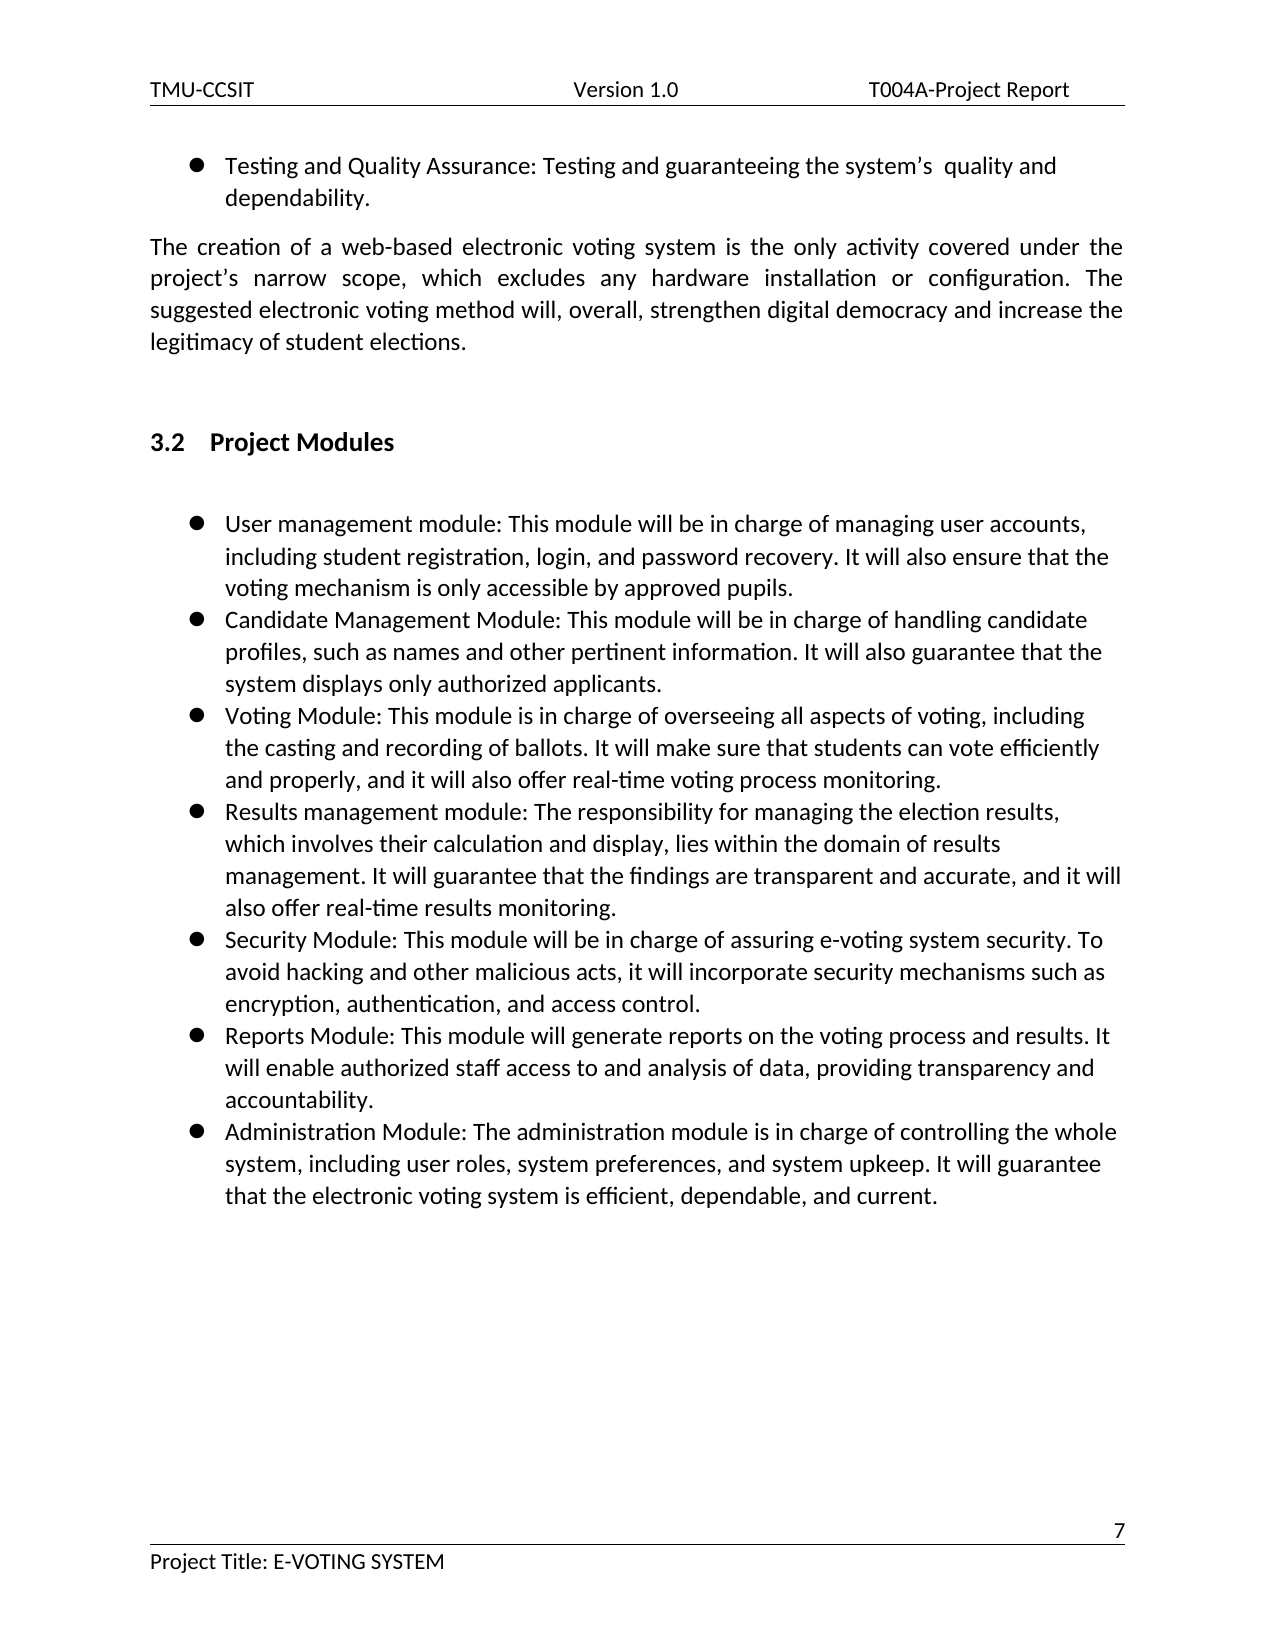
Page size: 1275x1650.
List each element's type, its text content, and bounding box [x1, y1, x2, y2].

list User management module: This module will be in charge of managing user accounts, including student registration, login, and password recovery. It will also ensure that the voting mechanism is only accessible by approved pupils. [187, 509, 1125, 603]
list Administration Module: The administration module is in charge of controlling the whole system, including user roles, system preferences, and system upkeep. It will guarantee that the electronic voting system is efficient, dependable, and current. [187, 1116, 1125, 1211]
list Results management module: The responsibility for managing the election results, which involves their calculation and display, lies within the domain of results management. It will guarantee that the findings are transparent and accurate, and it will also offer real-time results monitoring. [187, 796, 1125, 923]
text The creation of a web-based electronic voting system is the only activity covered under the project’s narrow scope, which excludes any hardware installation or configuration. The suggested electronic voting method will, overall, strengthen digital democracy and increase the legitimacy of student elections. [150, 231, 1125, 357]
subtitle Project Modules [150, 425, 1125, 458]
list Reports Module: This module will generate reports on the voting process and results. It will enable authorized staff access to and analysis of data, providing transparency and accountability. [187, 1020, 1125, 1115]
list Security Module: This module will be in charge of assuring e-voting system security. To avoid hacking and other malicious acts, it will incorporate security mechanisms such as encryption, authentication, and access control. [187, 924, 1125, 1019]
list Testing and Quality Assurance: Testing and guaranteeing the system’s quality and dependability. [187, 150, 1125, 212]
list Candidate Management Module: This module will be in charge of handling candidate profiles, such as names and other pertinent information. It will also guarantee that the system displays only authorized applicants. [187, 604, 1125, 699]
list Voting Module: This module is in charge of overseeing all aspects of voting, including the casting and recording of ballots. It will make sure that students can vote efficiently and properly, and it will also offer real-time voting process monitoring. [187, 701, 1125, 795]
